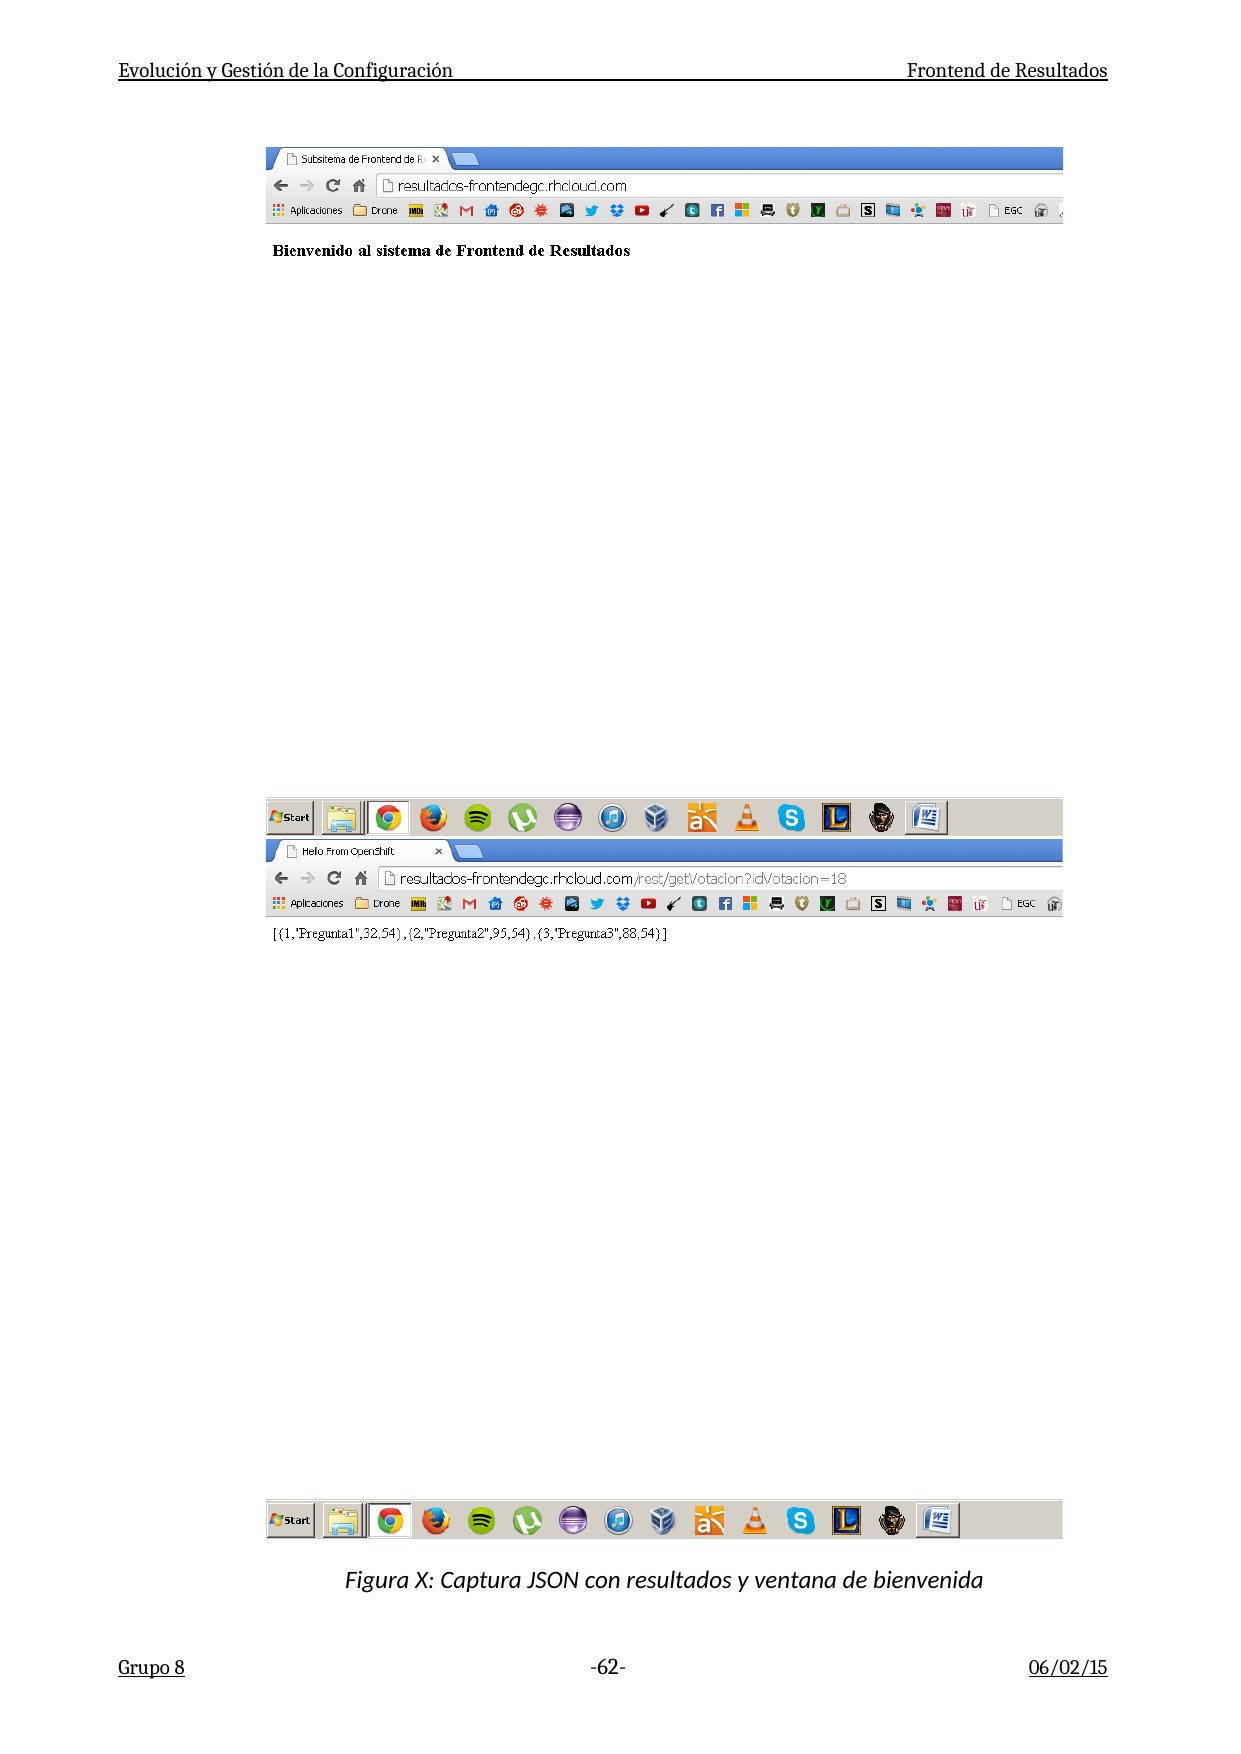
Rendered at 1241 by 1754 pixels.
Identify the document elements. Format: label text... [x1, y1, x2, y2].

picture [265, 147, 1064, 836]
list Figura X: Captura JSON con resultados y ventana de bienvenida [266, 1564, 1063, 1594]
picture [265, 839, 1063, 1539]
